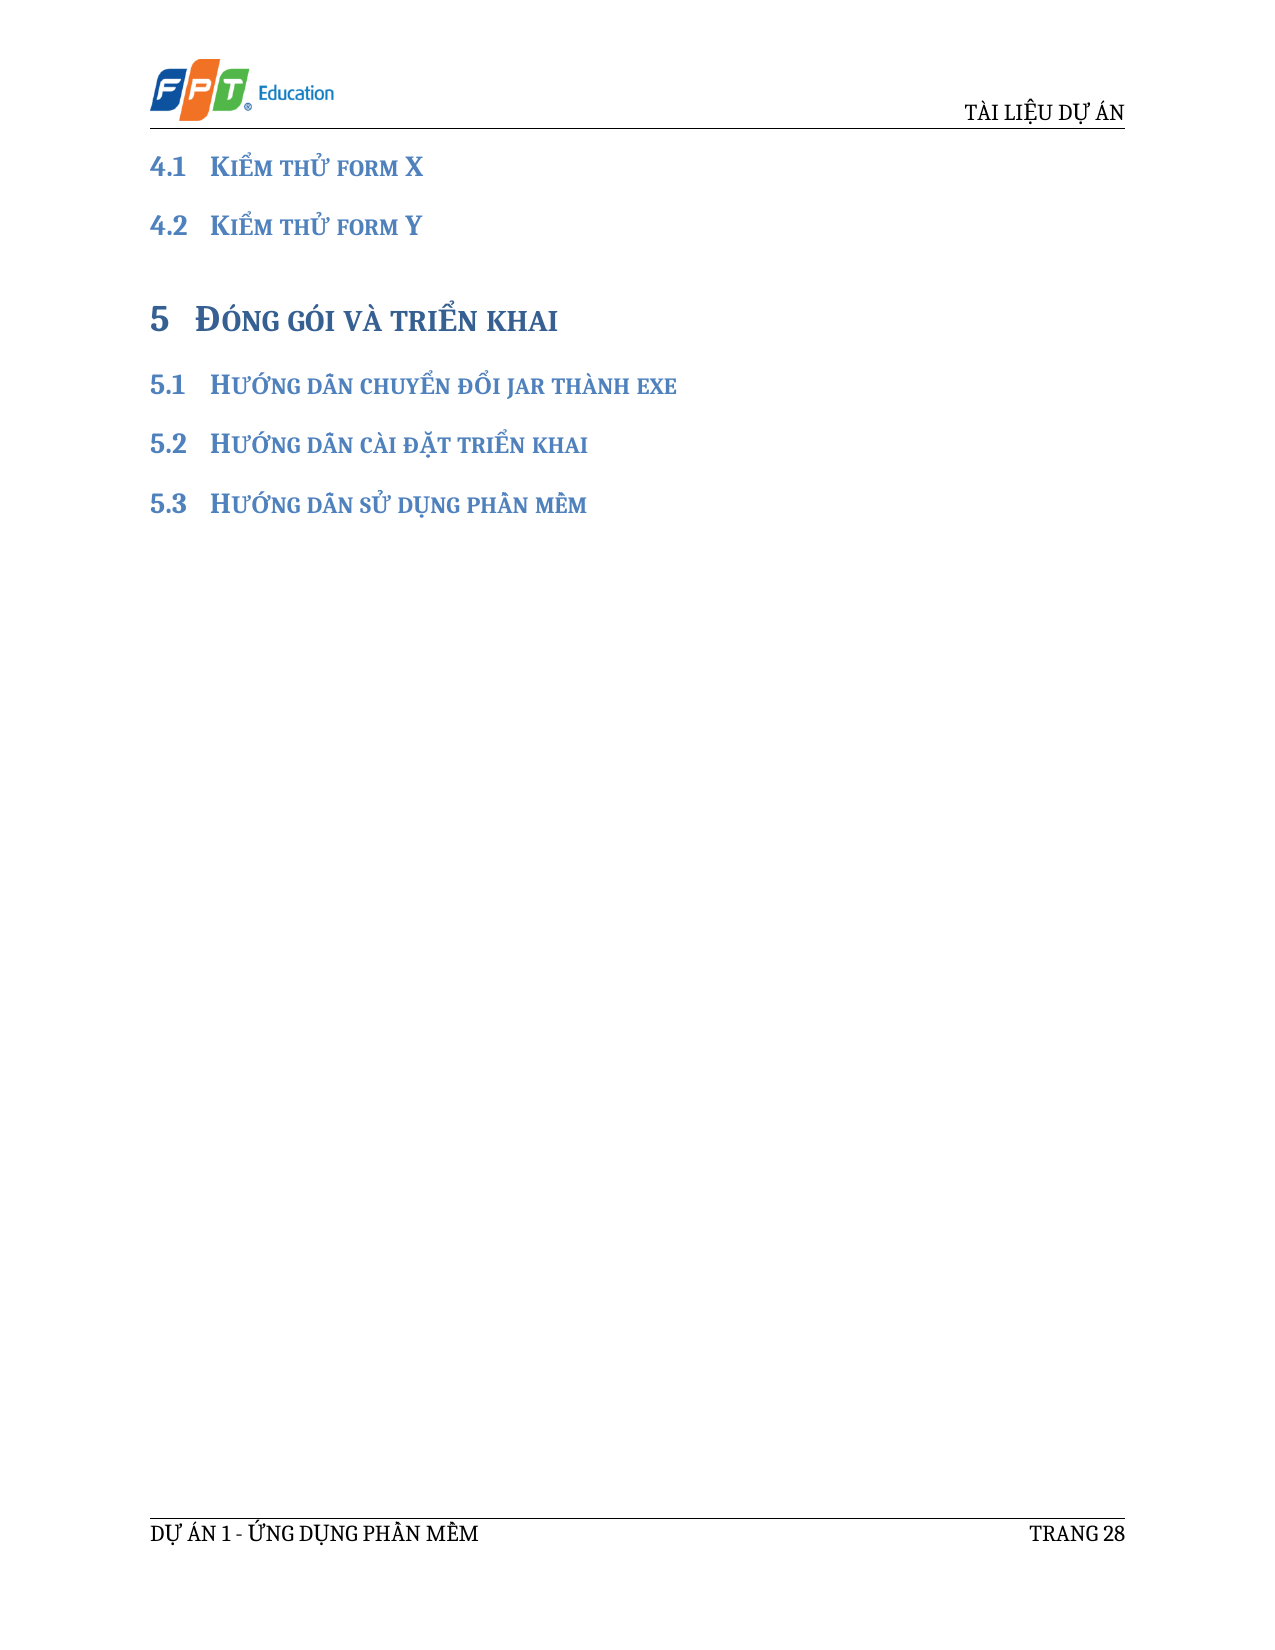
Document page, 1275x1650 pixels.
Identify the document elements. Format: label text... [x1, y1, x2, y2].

subtitle Hướng dẫn sử dụng phần mềm [150, 487, 1125, 521]
subtitle Kiểm thử form Y [150, 209, 1125, 243]
subtitle Hướng dẫn chuyển đổi jar thành exe [150, 368, 1125, 402]
subtitle Kiểm thử form X [150, 150, 1125, 183]
subtitle Đóng gói và triển khai [150, 298, 1125, 341]
picture [150, 59, 336, 121]
subtitle Hướng dẫn cài đặt triển khai [150, 428, 1125, 461]
